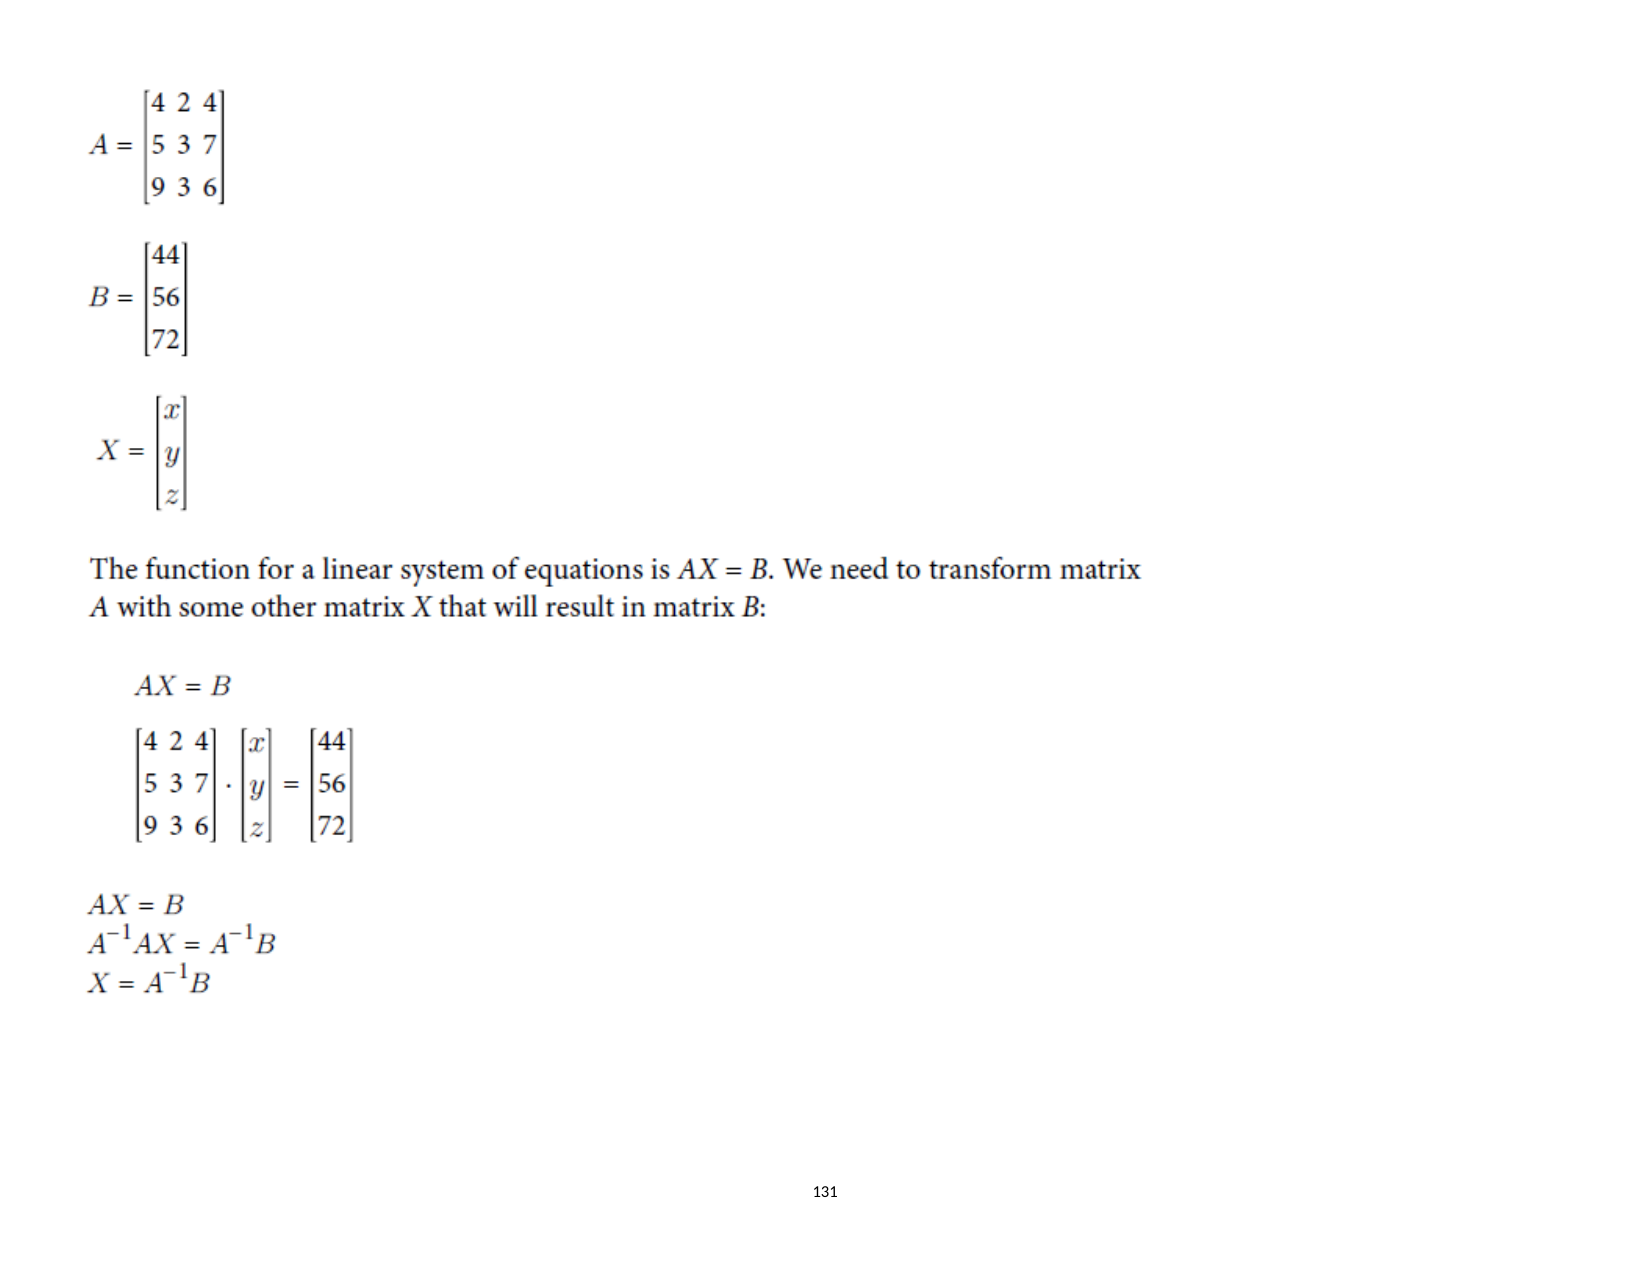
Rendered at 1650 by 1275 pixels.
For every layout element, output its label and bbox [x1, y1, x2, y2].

picture [75, 543, 1151, 857]
picture [75, 387, 200, 525]
picture [75, 75, 232, 369]
picture [75, 875, 286, 1002]
